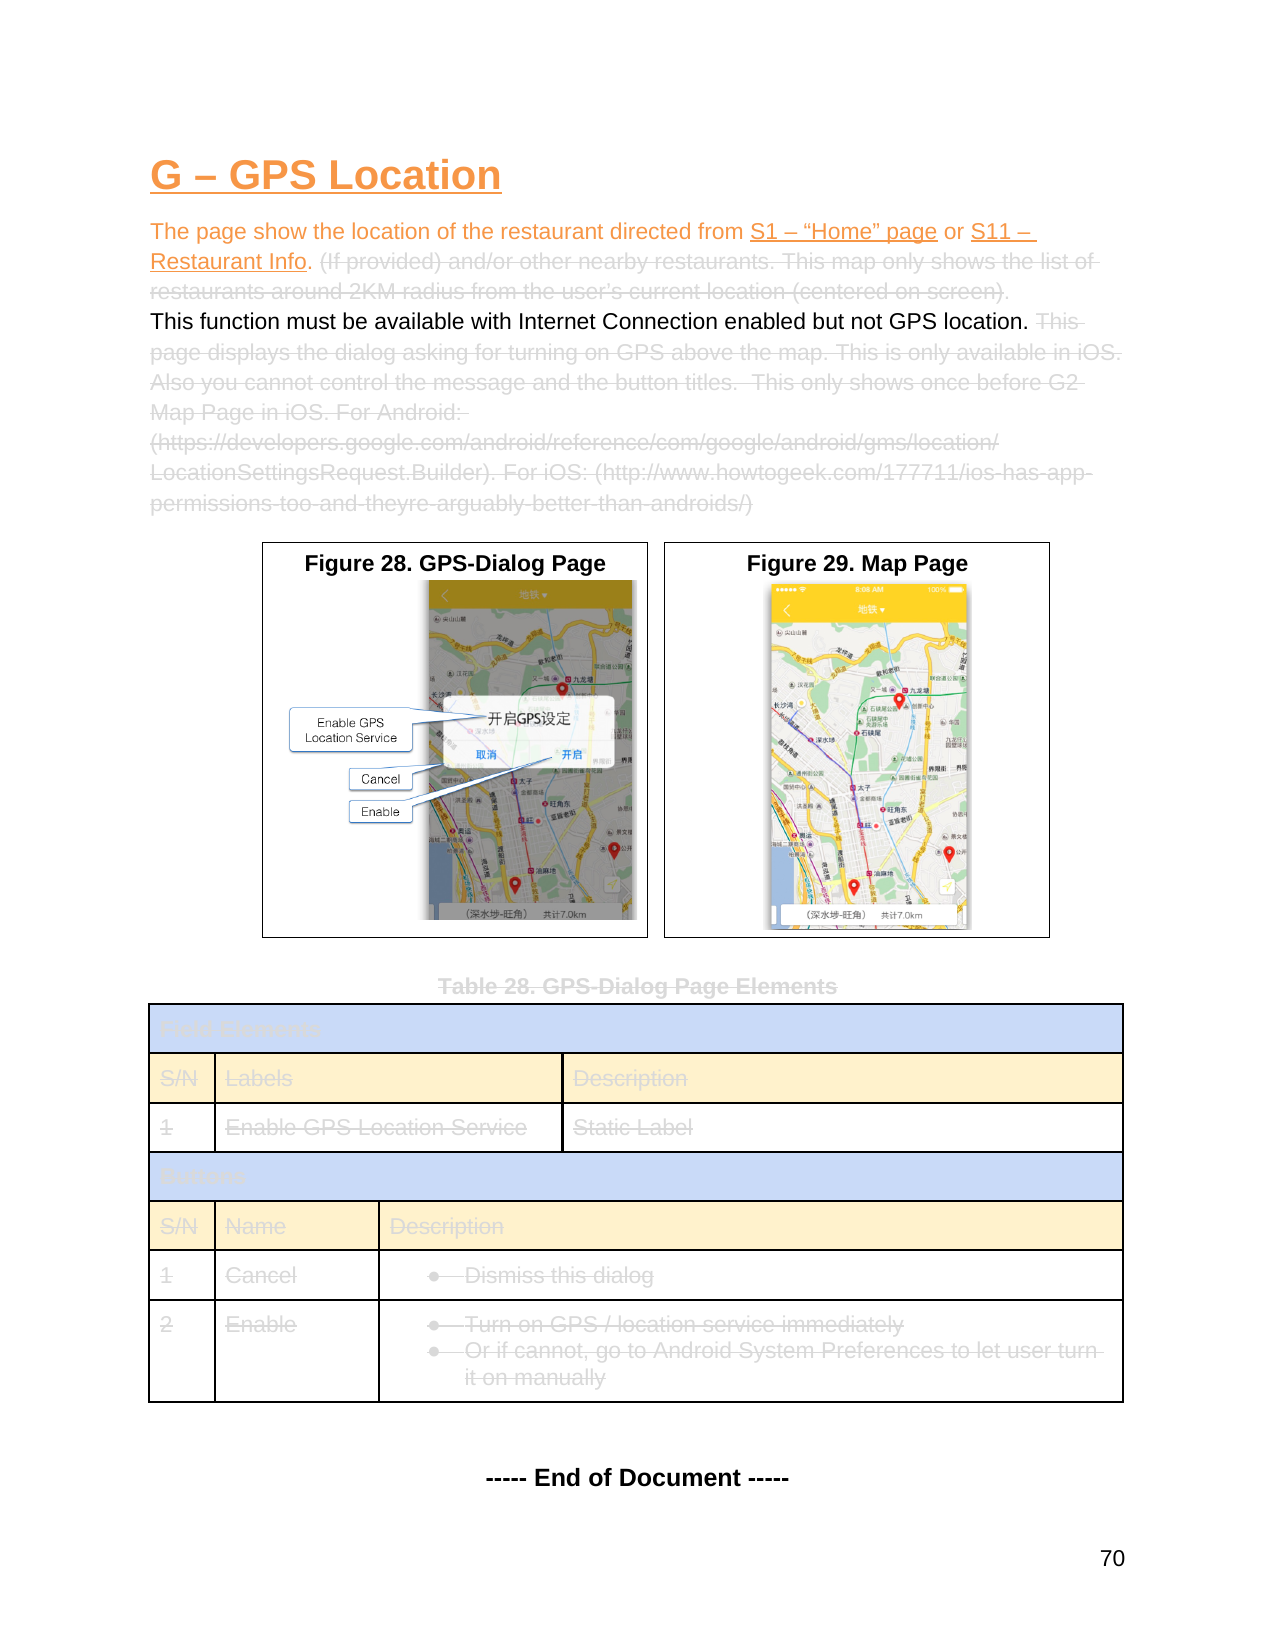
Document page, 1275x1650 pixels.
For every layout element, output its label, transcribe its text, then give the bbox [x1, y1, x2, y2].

table_cell Static Label [564, 1104, 1122, 1151]
table_cell Description [564, 1054, 1122, 1102]
table_cell Enable GPS Location Service [216, 1104, 561, 1151]
table_cell 1 [150, 1251, 214, 1299]
table_cell Cancel [216, 1251, 378, 1299]
table_cell 2 [150, 1301, 214, 1401]
table_cell Labels [216, 1054, 561, 1102]
table_header Field Elements [150, 1005, 1122, 1052]
table_cell S/N [150, 1054, 214, 1102]
picture [277, 580, 638, 920]
subtitle G – GPS Location [150, 150, 1125, 198]
table_cell Enable [216, 1301, 378, 1401]
text ----- End of Document ----- [150, 1463, 1125, 1492]
table_cell Description [380, 1202, 1122, 1249]
text Table 28. GPS-Dialog Page Elements [150, 973, 1125, 999]
table_cell S/N [150, 1202, 214, 1249]
text The page show the location of the restaurant directed from S1 – “Home” page or S11 – Restaurant Info. (If provided) and/or other nearby restaurants. This map only shows the list of restaurants around 2KM radius from the user’s current location (centered on screen). [150, 218, 1125, 304]
text This function must be available with Internet Connection enabled but not GPS location. This page displays the dialog asking for turning on GPS above the map. This is only available in iOS. Also you cannot control the message and the button titles. This only shows once before G2 Map Page in iOS. For Android: (https://developers.google.com/android/reference/com/google/android/gms/location/LocationSettingsRequest.Builder). For iOS: (http://www.howtogeek.com/177711/ios-has-app-permissions-too-and-theyre-arguably-better-than-androids/) [150, 308, 1125, 516]
table_cell 1 [150, 1104, 214, 1151]
table_cell Dismiss this dialog [380, 1251, 1122, 1299]
picture [763, 580, 972, 930]
table_cell Name [216, 1202, 378, 1249]
table_cell Buttons [150, 1153, 1122, 1200]
table_cell Turn on GPS / location service immediately Or if cannot, go to Android System Preferences to let user turn it on manually [380, 1301, 1122, 1401]
